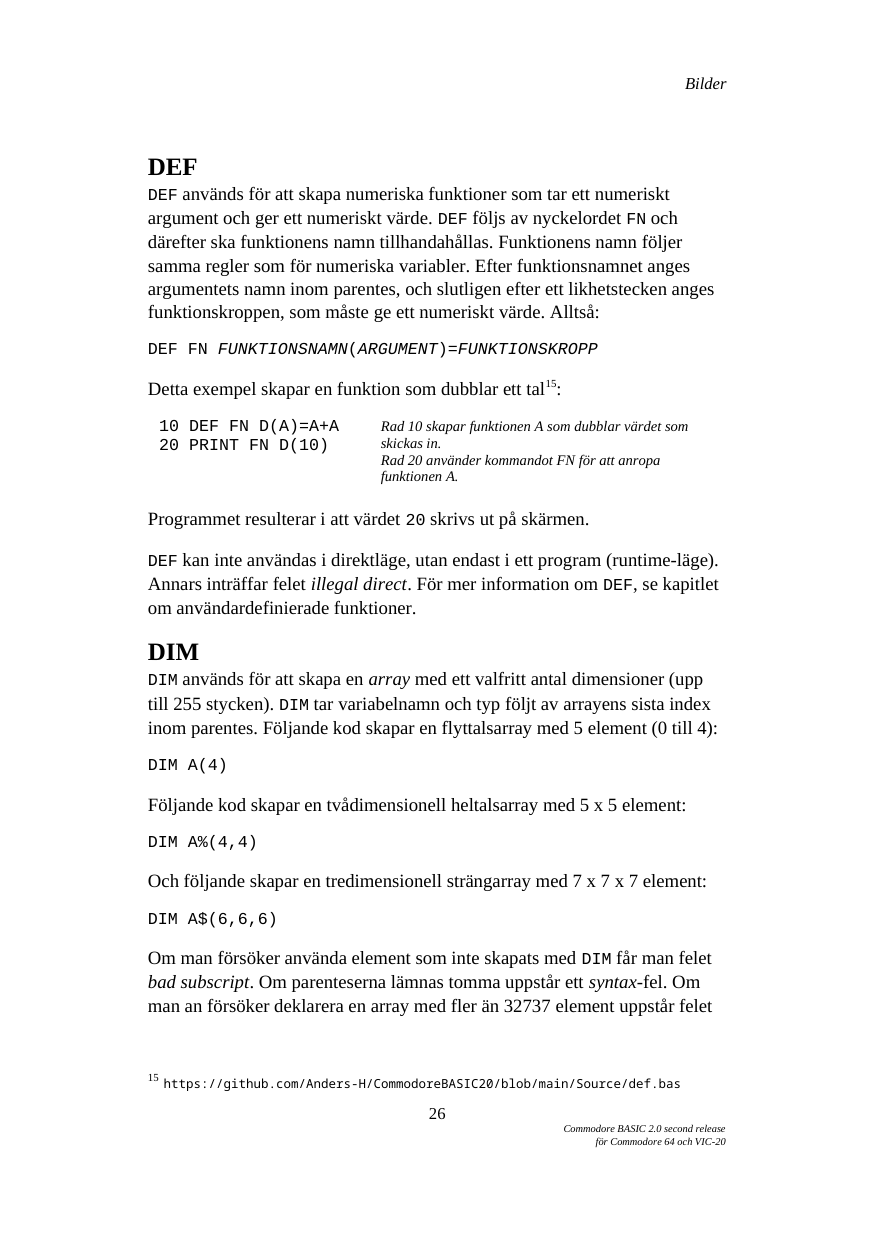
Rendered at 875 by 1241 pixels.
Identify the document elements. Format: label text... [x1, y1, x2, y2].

text DEF kan inte användas i direktläge, utan endast i ett program (runtime-läge). Annars inträffar felet illegal direct. För mer information om DEF, se kapitlet om användardefinierade funktioner. [148, 549, 726, 619]
subtitle DEF [148, 152, 726, 181]
text Och följande skapar en tredimensionell strängarray med 7 x 7 x 7 element: [148, 870, 726, 892]
text Följande kod skapar en tvådimensionell heltalsarray med 5 x 5 element: [148, 793, 726, 815]
text DIM används för att skapa en array med ett valfritt antal dimensioner (upp till 255 stycken). DIM tar variabelnamn och typ följt av arrayens sista index inom parentes. Följande kod skapar en flyttalsarray med 5 element (0 till 4): [148, 668, 726, 738]
text DIM A(4) [148, 756, 726, 775]
subtitle DIM [148, 637, 726, 666]
text Detta exempel skapar en funktion som dubblar ett tal: [148, 378, 726, 399]
text DIM A$(6,6,6) [148, 910, 726, 929]
text Programmet resulterar i att värdet 20 skrivs ut på skärmen. [148, 485, 726, 531]
text DIM A%(4,4) [148, 833, 726, 852]
text DEF FN FUNKTIONSNAMN(ARGUMENT)=FUNKTIONSKROPP [148, 341, 726, 360]
text DEF används för att skapa numeriska funktioner som tar ett numeriskt argument och ger ett numeriskt värde. DEF följs av nyckelordet FN och därefter ska funktionens namn tillhandahållas. Funktionens namn följer samma regler som för numeriska variabler. Efter funktionsnamnet anges argumentets namn inom parentes, och slutligen efter ett likhetstecken anges funktionskroppen, som måste ge ett numeriskt värde. Alltså: [148, 183, 726, 322]
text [148, 947, 726, 1016]
table_header 10 DEF FN D(A)=A+A 20 PRINT FN D(10) [148, 418, 369, 485]
table_header Rad 10 skapar funktionen A som dubblar värdet som skickas in. Rad 20 använder kommandot FN för att anropa funktionen A. [369, 418, 726, 485]
